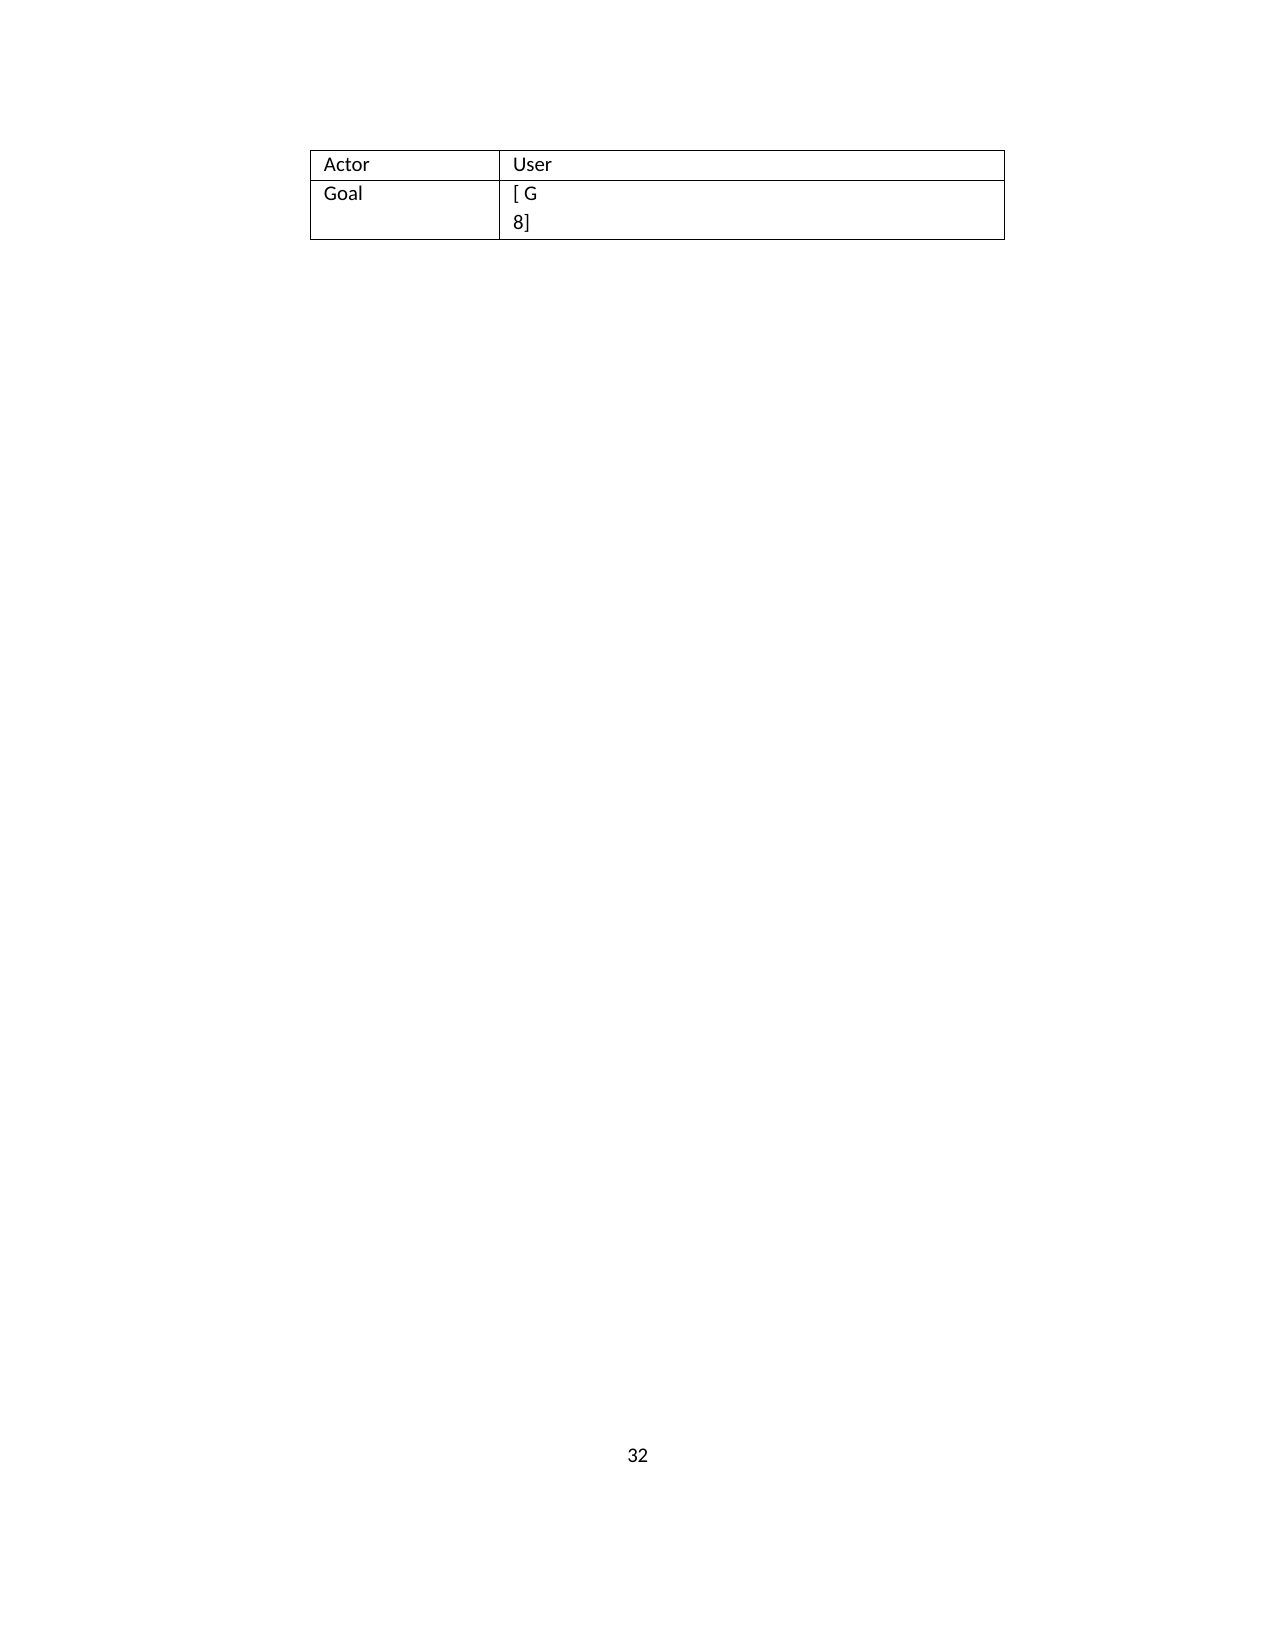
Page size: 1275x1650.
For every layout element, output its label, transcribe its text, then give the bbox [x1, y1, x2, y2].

table_header User [500, 151, 566, 180]
table_header [566, 151, 1004, 180]
table_cell [ G 8] [500, 181, 566, 238]
table_cell Goal [311, 181, 499, 238]
table_header Actor [311, 151, 499, 180]
table_cell [566, 181, 1004, 238]
